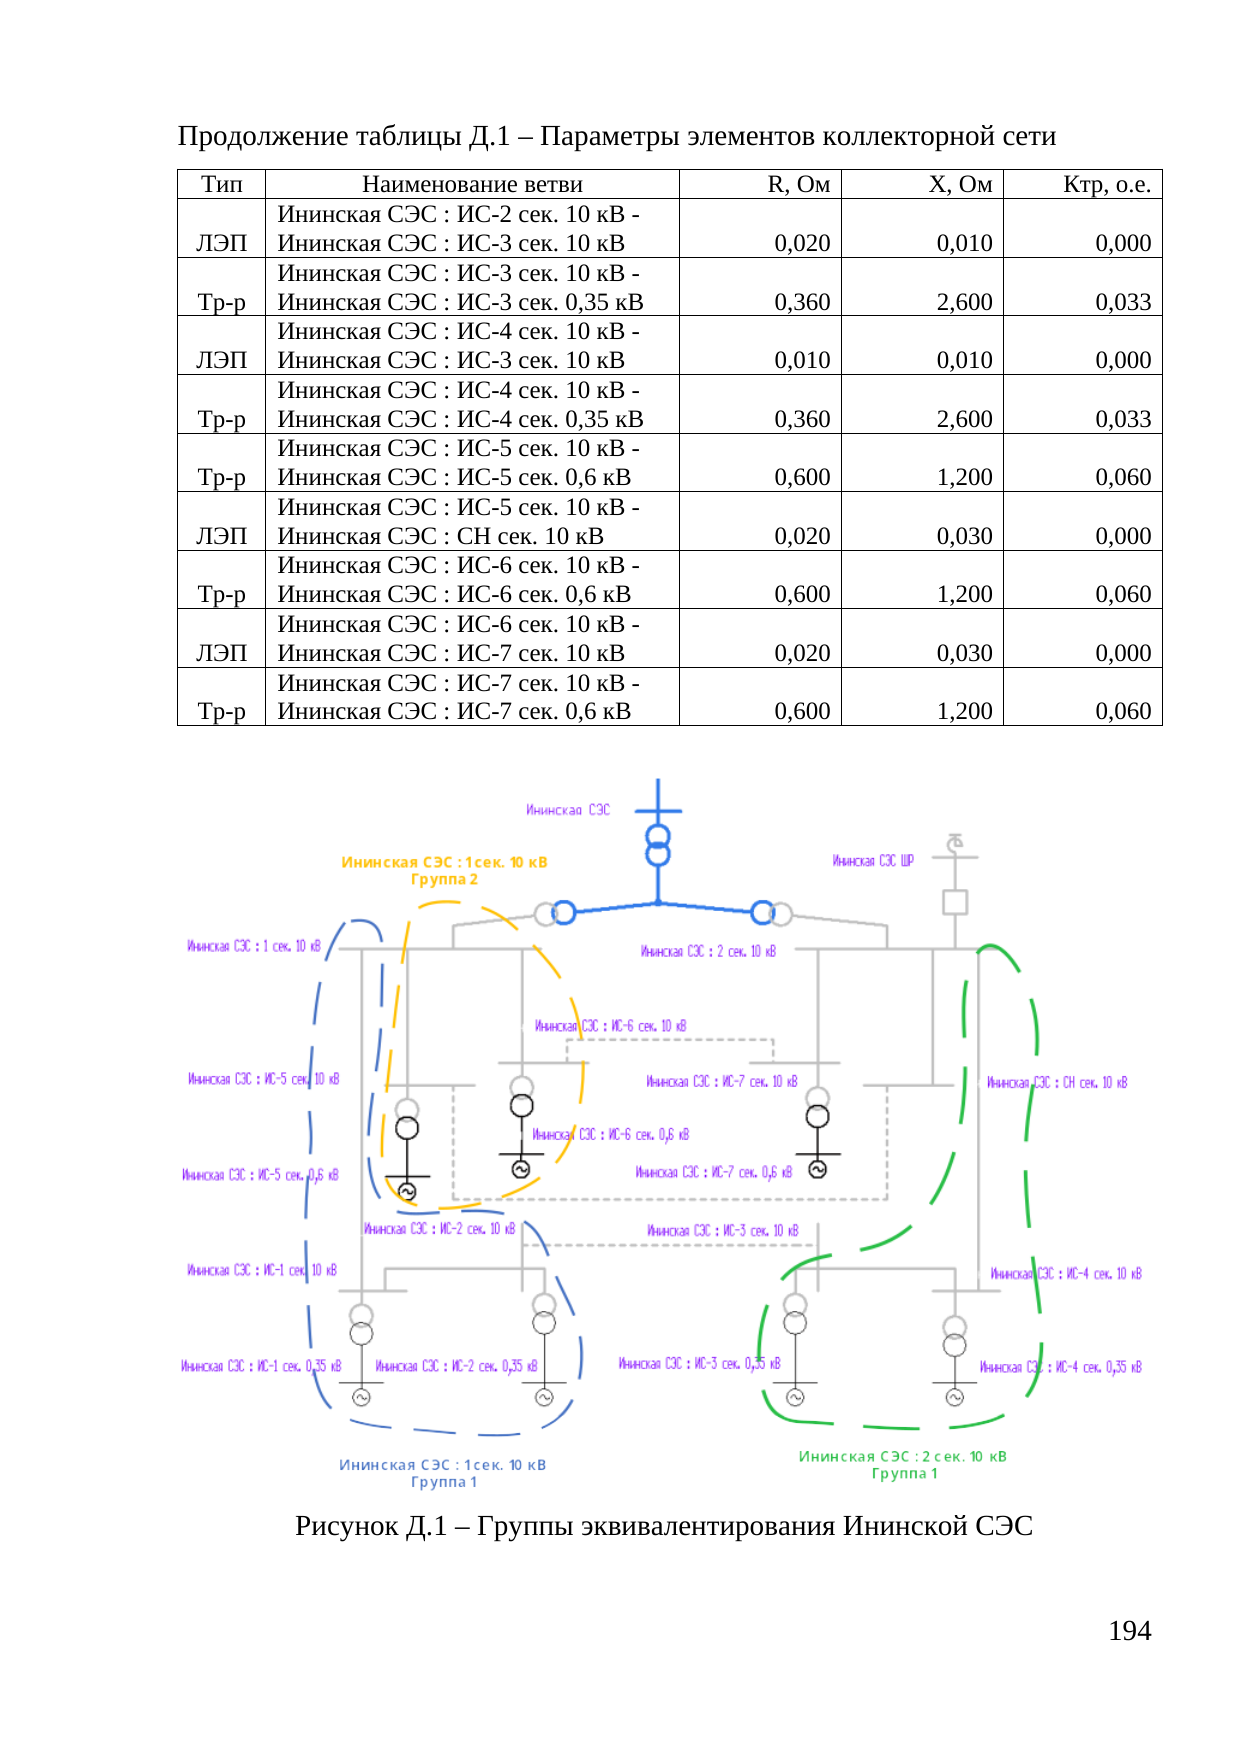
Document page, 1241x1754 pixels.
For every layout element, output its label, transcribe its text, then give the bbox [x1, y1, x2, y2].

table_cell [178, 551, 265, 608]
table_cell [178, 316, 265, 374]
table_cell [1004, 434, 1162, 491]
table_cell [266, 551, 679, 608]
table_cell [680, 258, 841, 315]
text Рисунок Д.1 – Группы эквивалентирования Ининской СЭС [177, 1508, 1152, 1542]
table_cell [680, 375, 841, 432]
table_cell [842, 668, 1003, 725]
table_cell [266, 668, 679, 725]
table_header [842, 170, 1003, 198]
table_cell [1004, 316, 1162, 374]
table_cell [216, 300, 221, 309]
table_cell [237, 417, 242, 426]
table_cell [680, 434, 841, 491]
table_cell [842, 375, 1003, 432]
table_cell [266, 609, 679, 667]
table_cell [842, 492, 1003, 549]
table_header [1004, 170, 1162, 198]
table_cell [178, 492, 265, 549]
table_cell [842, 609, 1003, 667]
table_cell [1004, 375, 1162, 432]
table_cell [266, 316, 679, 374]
text Продолжение таблицы Д.1 – Параметры элементов коллекторной сети [177, 118, 1152, 152]
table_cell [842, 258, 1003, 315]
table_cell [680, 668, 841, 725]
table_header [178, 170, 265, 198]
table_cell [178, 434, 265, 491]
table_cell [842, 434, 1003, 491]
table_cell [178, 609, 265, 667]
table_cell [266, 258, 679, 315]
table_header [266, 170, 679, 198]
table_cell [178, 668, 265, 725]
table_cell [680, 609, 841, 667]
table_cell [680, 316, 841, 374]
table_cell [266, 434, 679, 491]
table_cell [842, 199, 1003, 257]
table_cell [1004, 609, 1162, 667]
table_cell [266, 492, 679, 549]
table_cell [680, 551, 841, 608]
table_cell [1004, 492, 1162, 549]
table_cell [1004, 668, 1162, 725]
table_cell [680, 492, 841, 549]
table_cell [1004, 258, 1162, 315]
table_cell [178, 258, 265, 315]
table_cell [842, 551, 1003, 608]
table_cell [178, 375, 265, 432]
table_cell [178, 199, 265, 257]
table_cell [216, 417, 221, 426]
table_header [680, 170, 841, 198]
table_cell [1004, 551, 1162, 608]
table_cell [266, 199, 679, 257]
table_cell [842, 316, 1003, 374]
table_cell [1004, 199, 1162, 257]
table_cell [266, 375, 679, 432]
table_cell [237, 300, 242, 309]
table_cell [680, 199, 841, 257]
